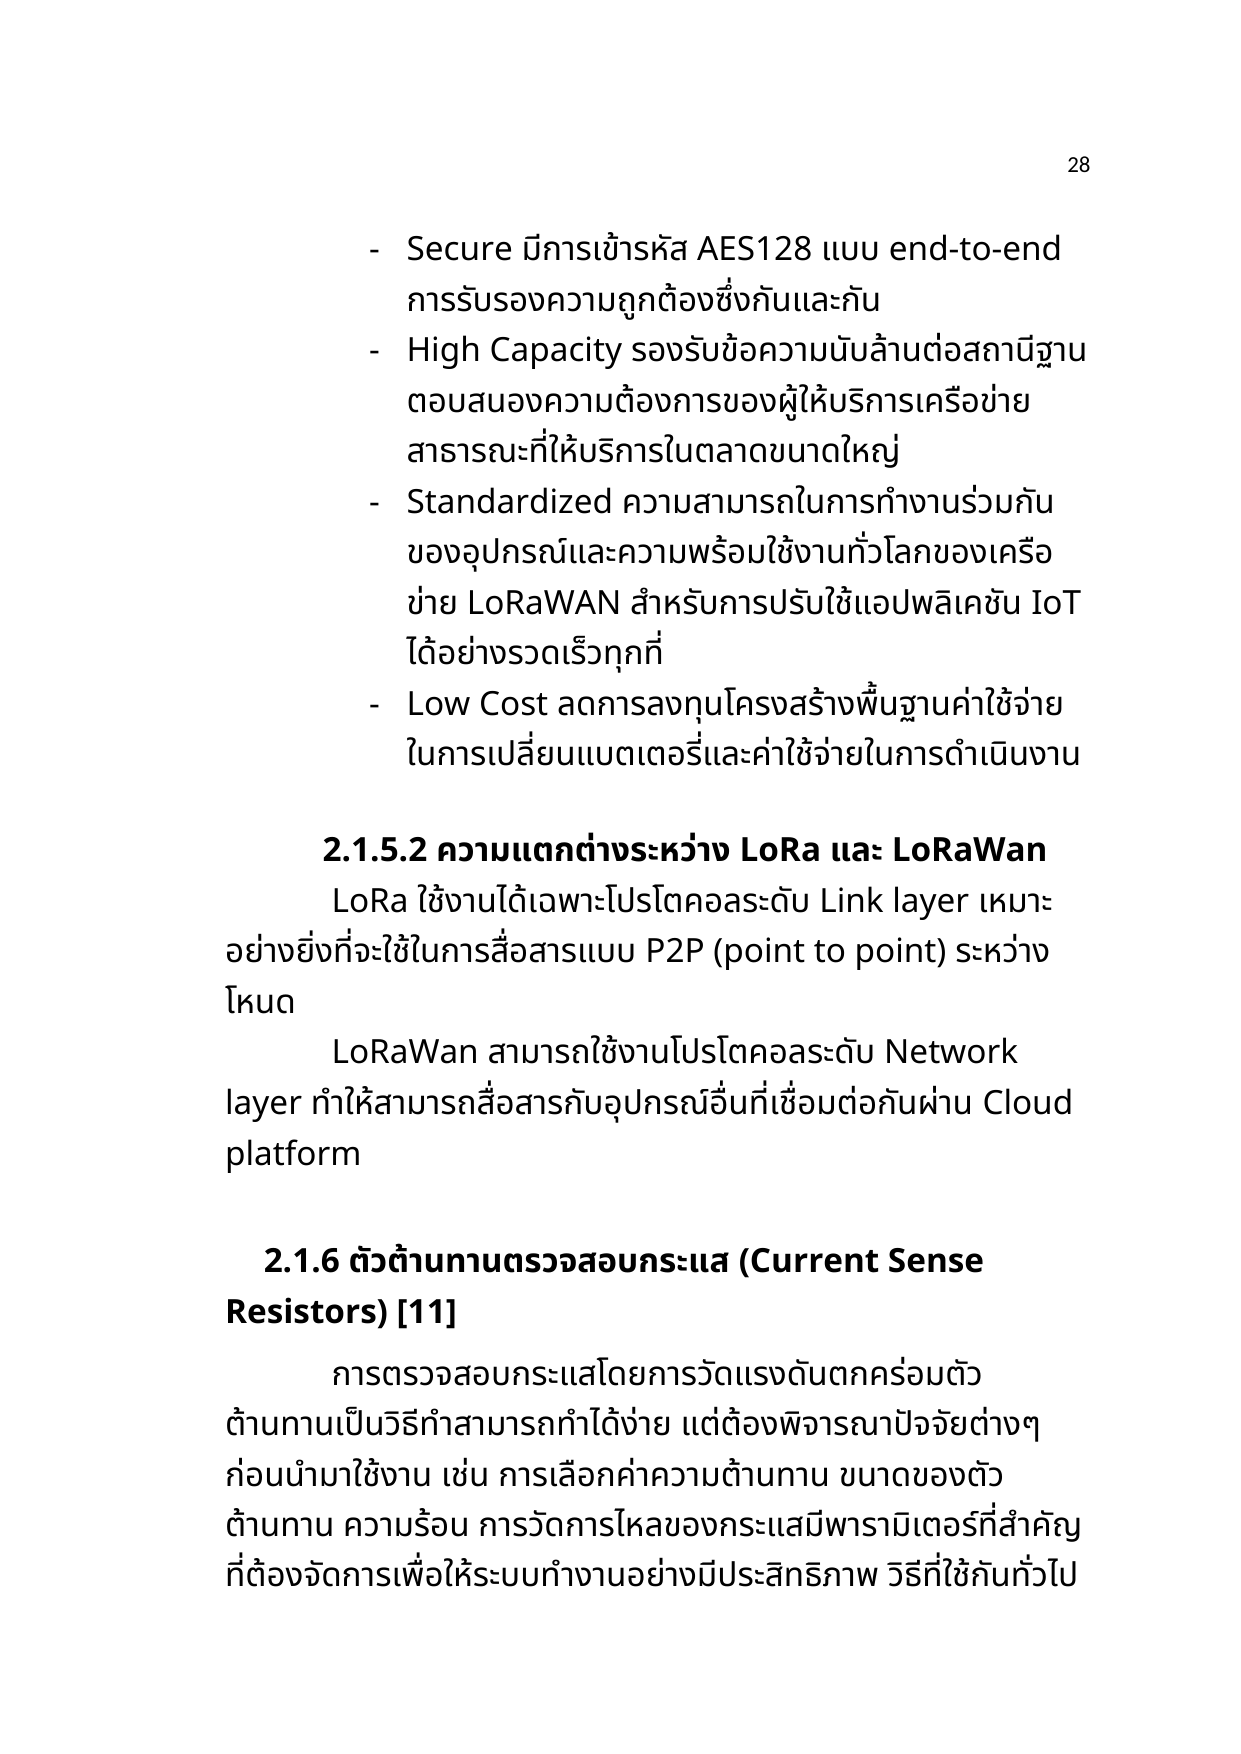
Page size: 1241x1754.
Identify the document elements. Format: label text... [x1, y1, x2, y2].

list Low Cost ลดการลงทุนโครงสร้างพื้นฐานค่าใช้จ่ายในการเปลี่ยนแบตเตอรี่และค่าใช้จ่ายในการดำเนินงาน [369, 679, 1090, 781]
text 2.1.5.2 ความแตกต่างระหว่าง LoRa และ LoRaWan [225, 826, 1090, 877]
list High Capacity รองรับข้อความนับล้านต่อสถานีฐานตอบสนองความต้องการของผู้ให้บริการเครือข่ายสาธารณะที่ให้บริการในตลาดขนาดใหญ่ [369, 326, 1090, 477]
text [225, 1350, 1090, 1602]
list Secure มีการเข้ารหัส AES128 แบบ end-to-end การรับรองความถูกต้องซึ่งกันและกัน [369, 225, 1090, 326]
text LoRa ใช้งานได้เฉพาะโปรโตคอลระดับ Link layer เหมาะอย่างยิ่งที่จะใช้ในการสื่อสารแบบ P2P (point to point) ระหว่างโหนด [225, 877, 1090, 1028]
text 2.1.6 ตัวต้านทานตรวจสอบกระแส (Current Sense Resistors) [11] [225, 1237, 1090, 1333]
list Standardized ความสามารถในการทำงานร่วมกันของอุปกรณ์และความพร้อมใช้งานทั่วโลกของเครือข่าย LoRaWAN สำหรับการปรับใช้แอปพลิเคชัน IoT ได้อย่างรวดเร็วทุกที่ [369, 477, 1090, 679]
text LoRaWan สามารถใช้งานโปรโตคอลระดับ Network layer ทำให้สามารถสื่อสารกับอุปกรณ์อื่นที่เชื่อมต่อกันผ่าน Cloud platform [225, 1028, 1090, 1175]
